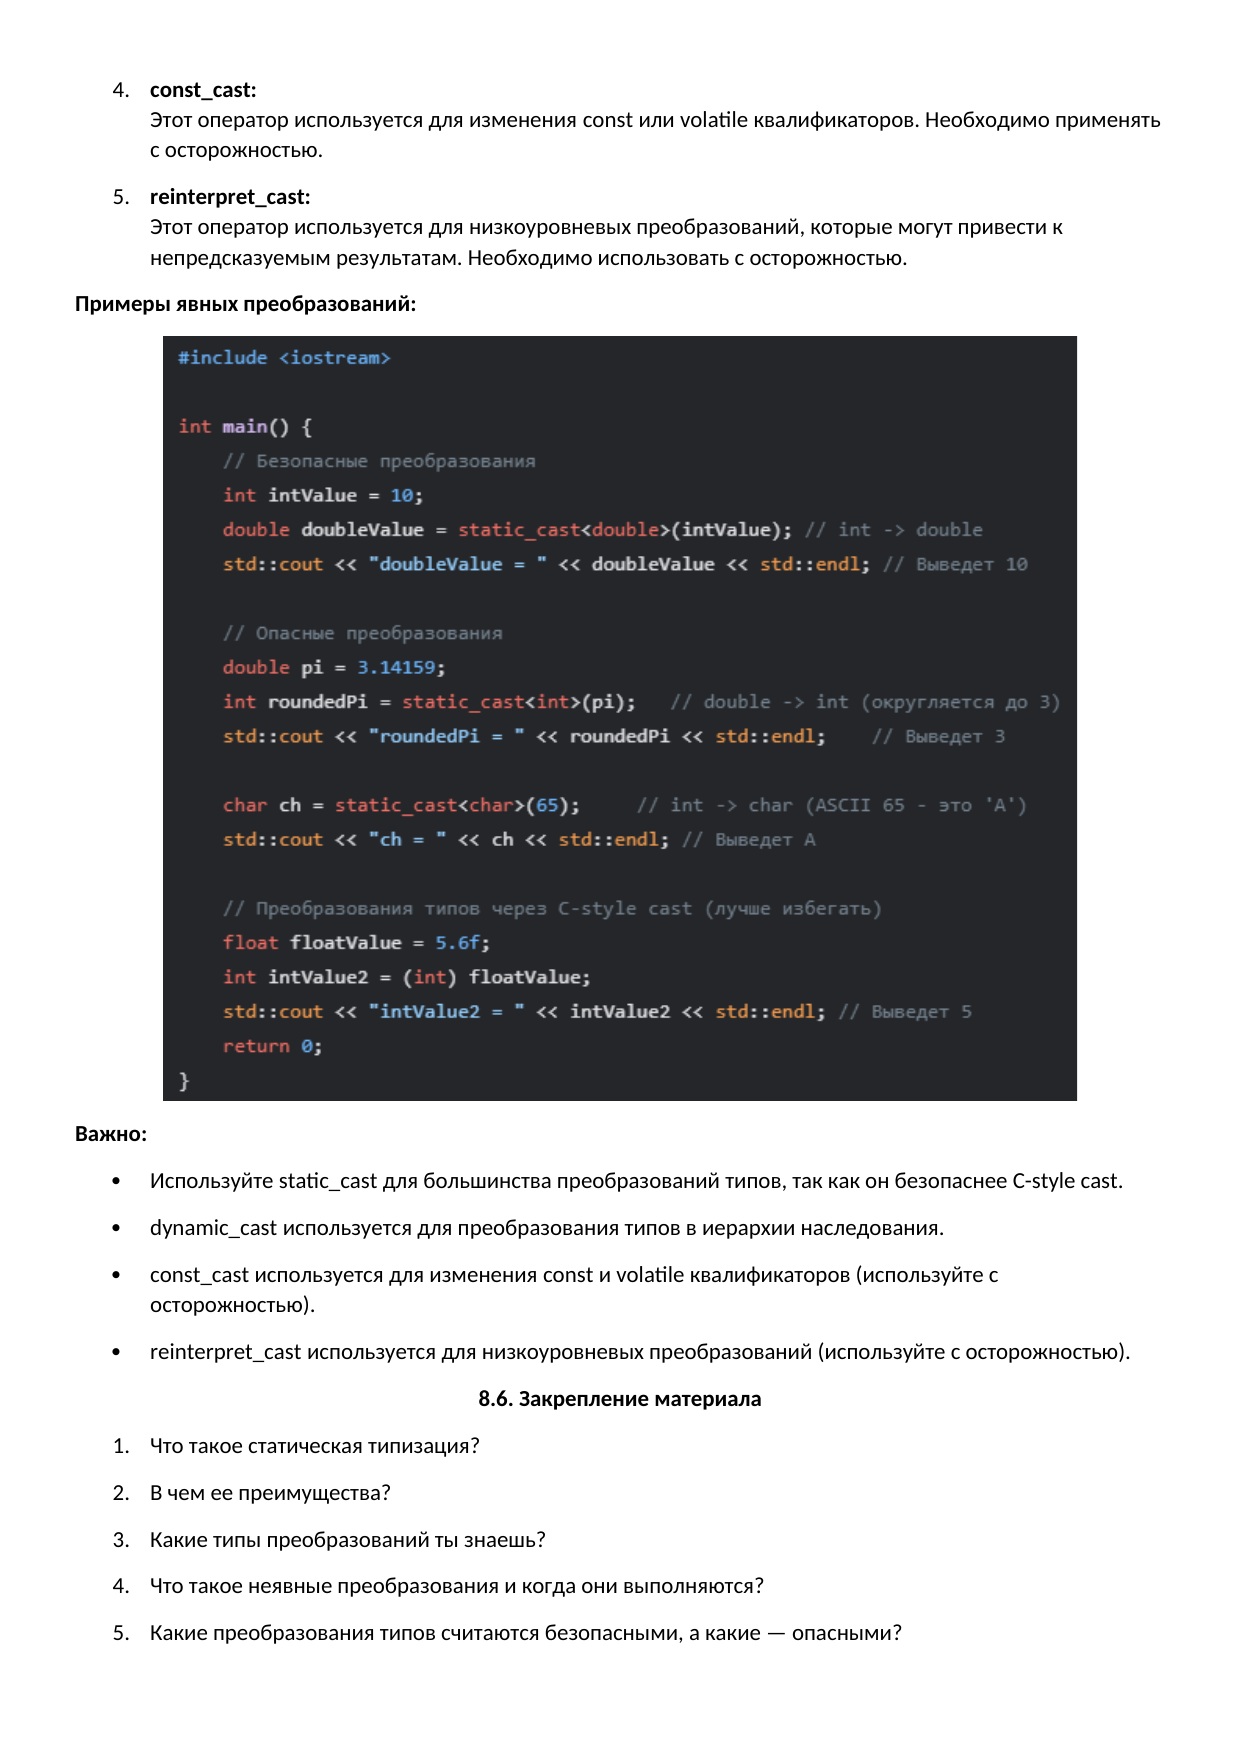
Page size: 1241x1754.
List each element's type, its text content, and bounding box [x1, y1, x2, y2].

text 8.6. Закрепление материала [75, 1384, 1165, 1412]
list Что такое статическая типизация? [112, 1431, 1165, 1459]
list const_cast используется для изменения const и volatile квалификаторов (используйте с осторожностью). [112, 1260, 1165, 1318]
list Какие типы преобразований ты знаешь? [112, 1525, 1165, 1553]
list reinterpret_cast: Этот оператор используется для низкоуровневых преобразований, которые могут привести к непредсказуемым результатам. Необходимо использовать с осторожностью. [112, 182, 1165, 271]
list Что такое неявные преобразования и когда они выполняются? [112, 1572, 1165, 1599]
list В чем ее преимущества? [112, 1478, 1165, 1506]
text Примеры явных преобразований: [75, 289, 1165, 318]
list dynamic_cast используется для преобразования типов в иерархии наследования. [112, 1213, 1165, 1241]
list reinterpret_cast используется для низкоуровневых преобразований (используйте с осторожностью). [112, 1337, 1165, 1365]
list Какие преобразования типов считаются безопасными, а какие — опасными? [112, 1618, 1165, 1646]
list const_cast: Этот оператор используется для изменения const или volatile квалификаторов. Необходимо применять с осторожностью. [112, 75, 1165, 163]
picture [163, 336, 1078, 1101]
text Важно: [75, 1119, 1165, 1147]
list Используйте static_cast для большинства преобразований типов, так как он безопаснее C-style cast. [112, 1166, 1165, 1194]
